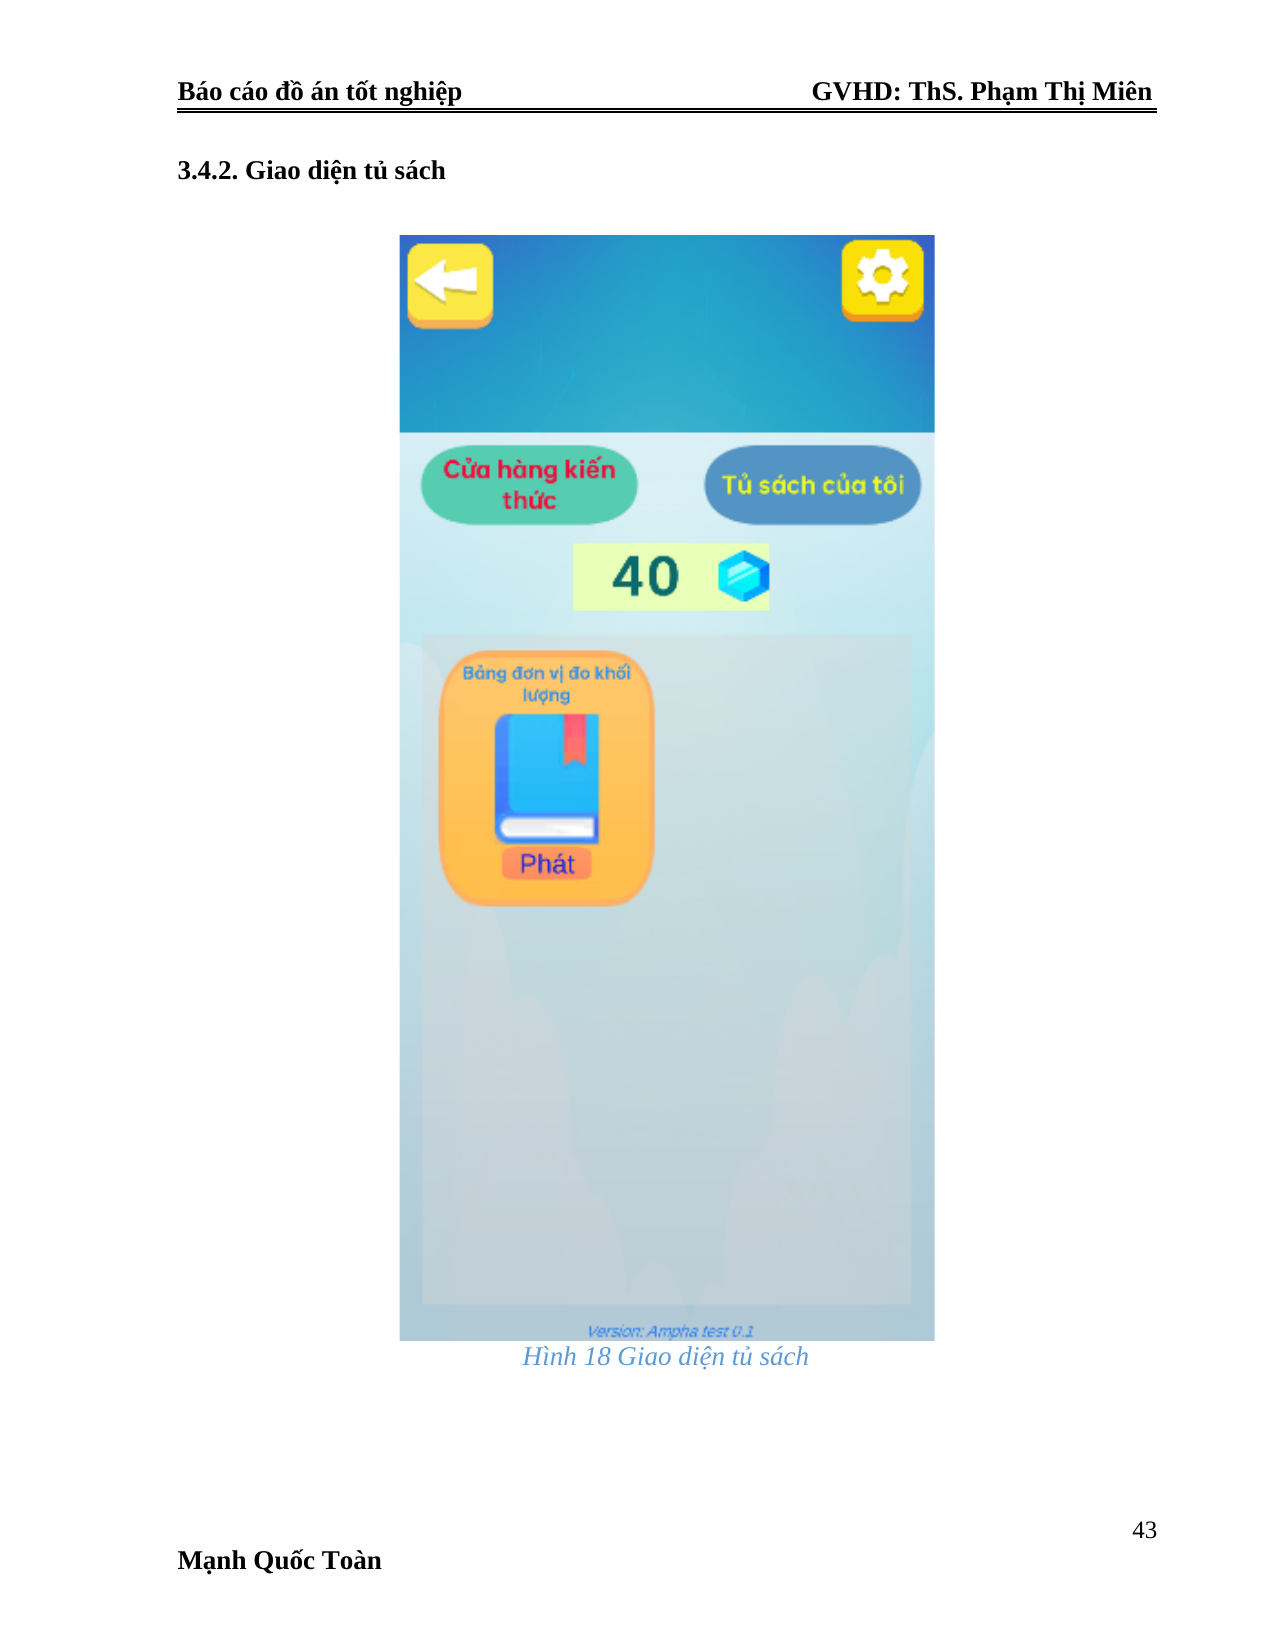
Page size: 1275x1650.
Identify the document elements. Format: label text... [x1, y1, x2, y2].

text Giao diện tủ sách [177, 154, 1157, 185]
picture [399, 235, 935, 1341]
text Hình 18 Giao diện tủ sách [177, 1340, 1157, 1371]
